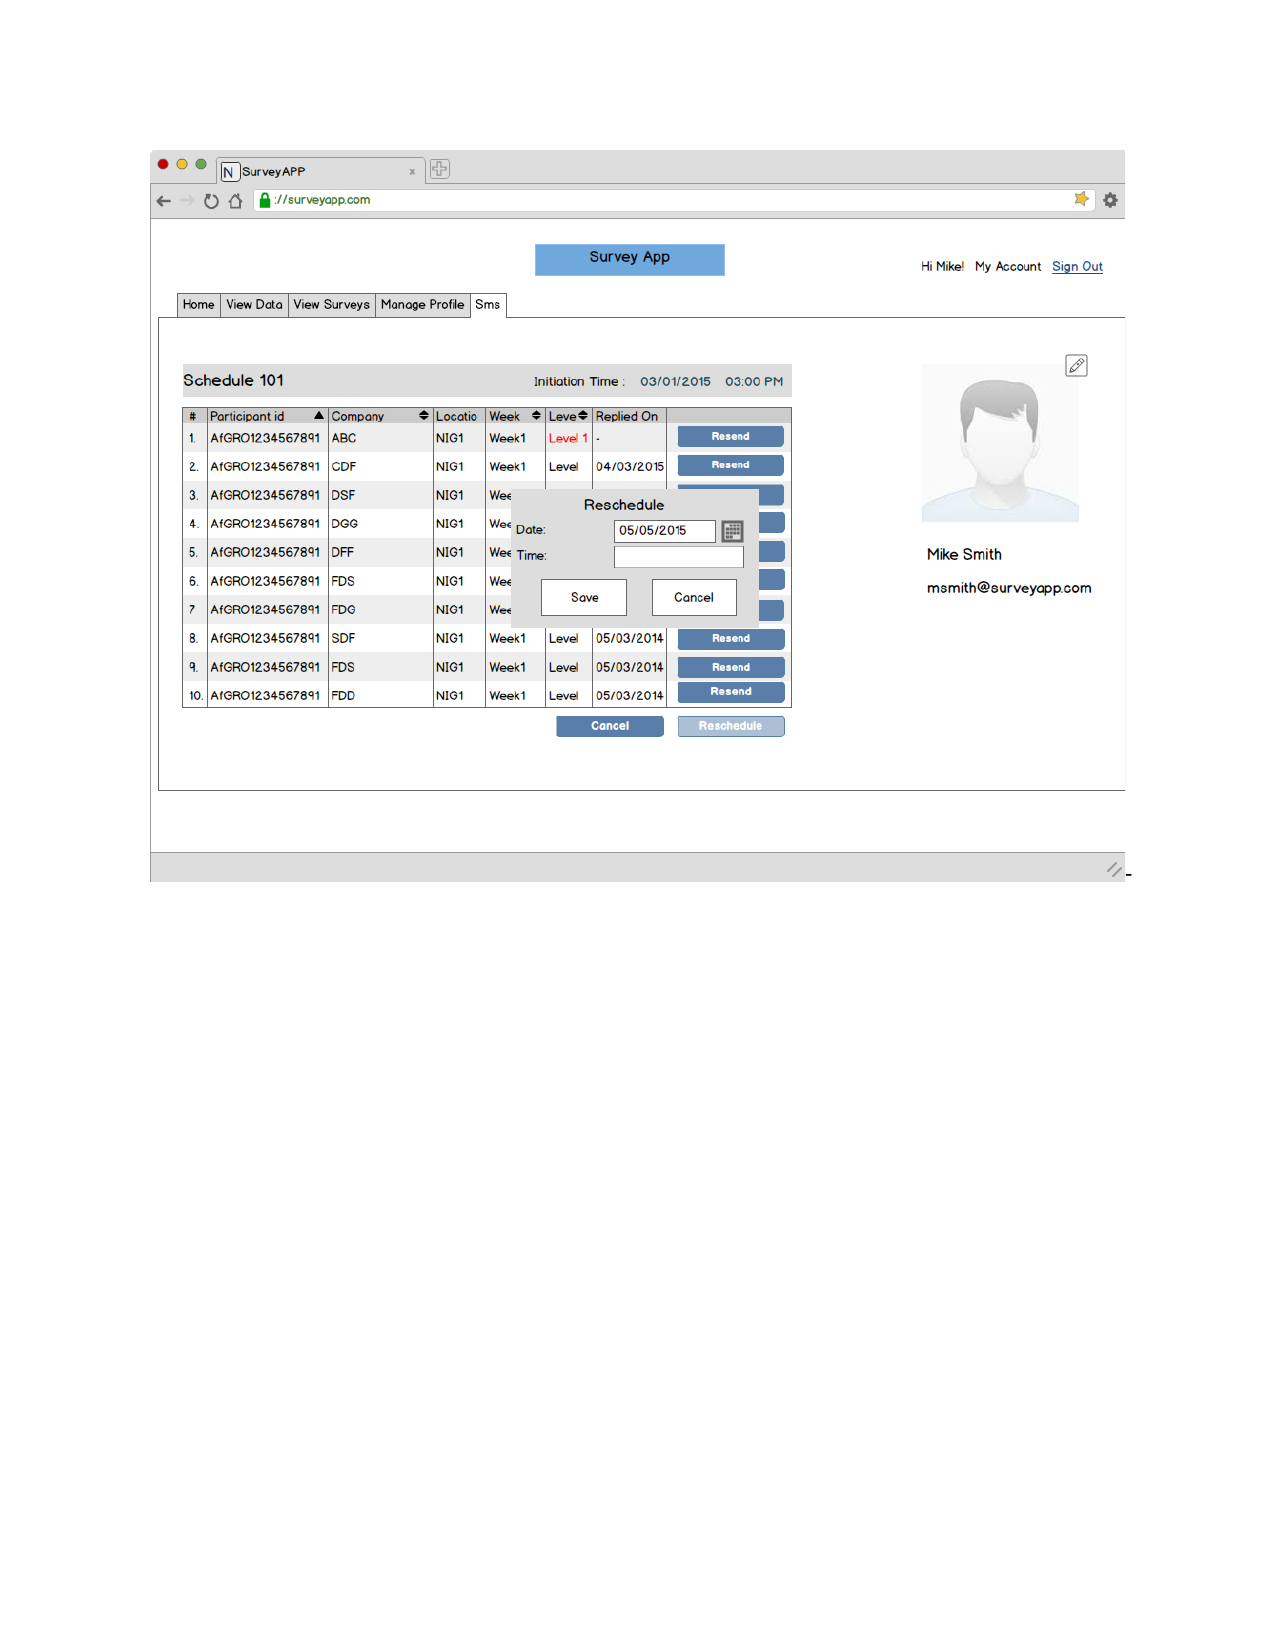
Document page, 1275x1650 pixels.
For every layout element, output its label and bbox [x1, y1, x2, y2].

picture [150, 150, 1125, 882]
